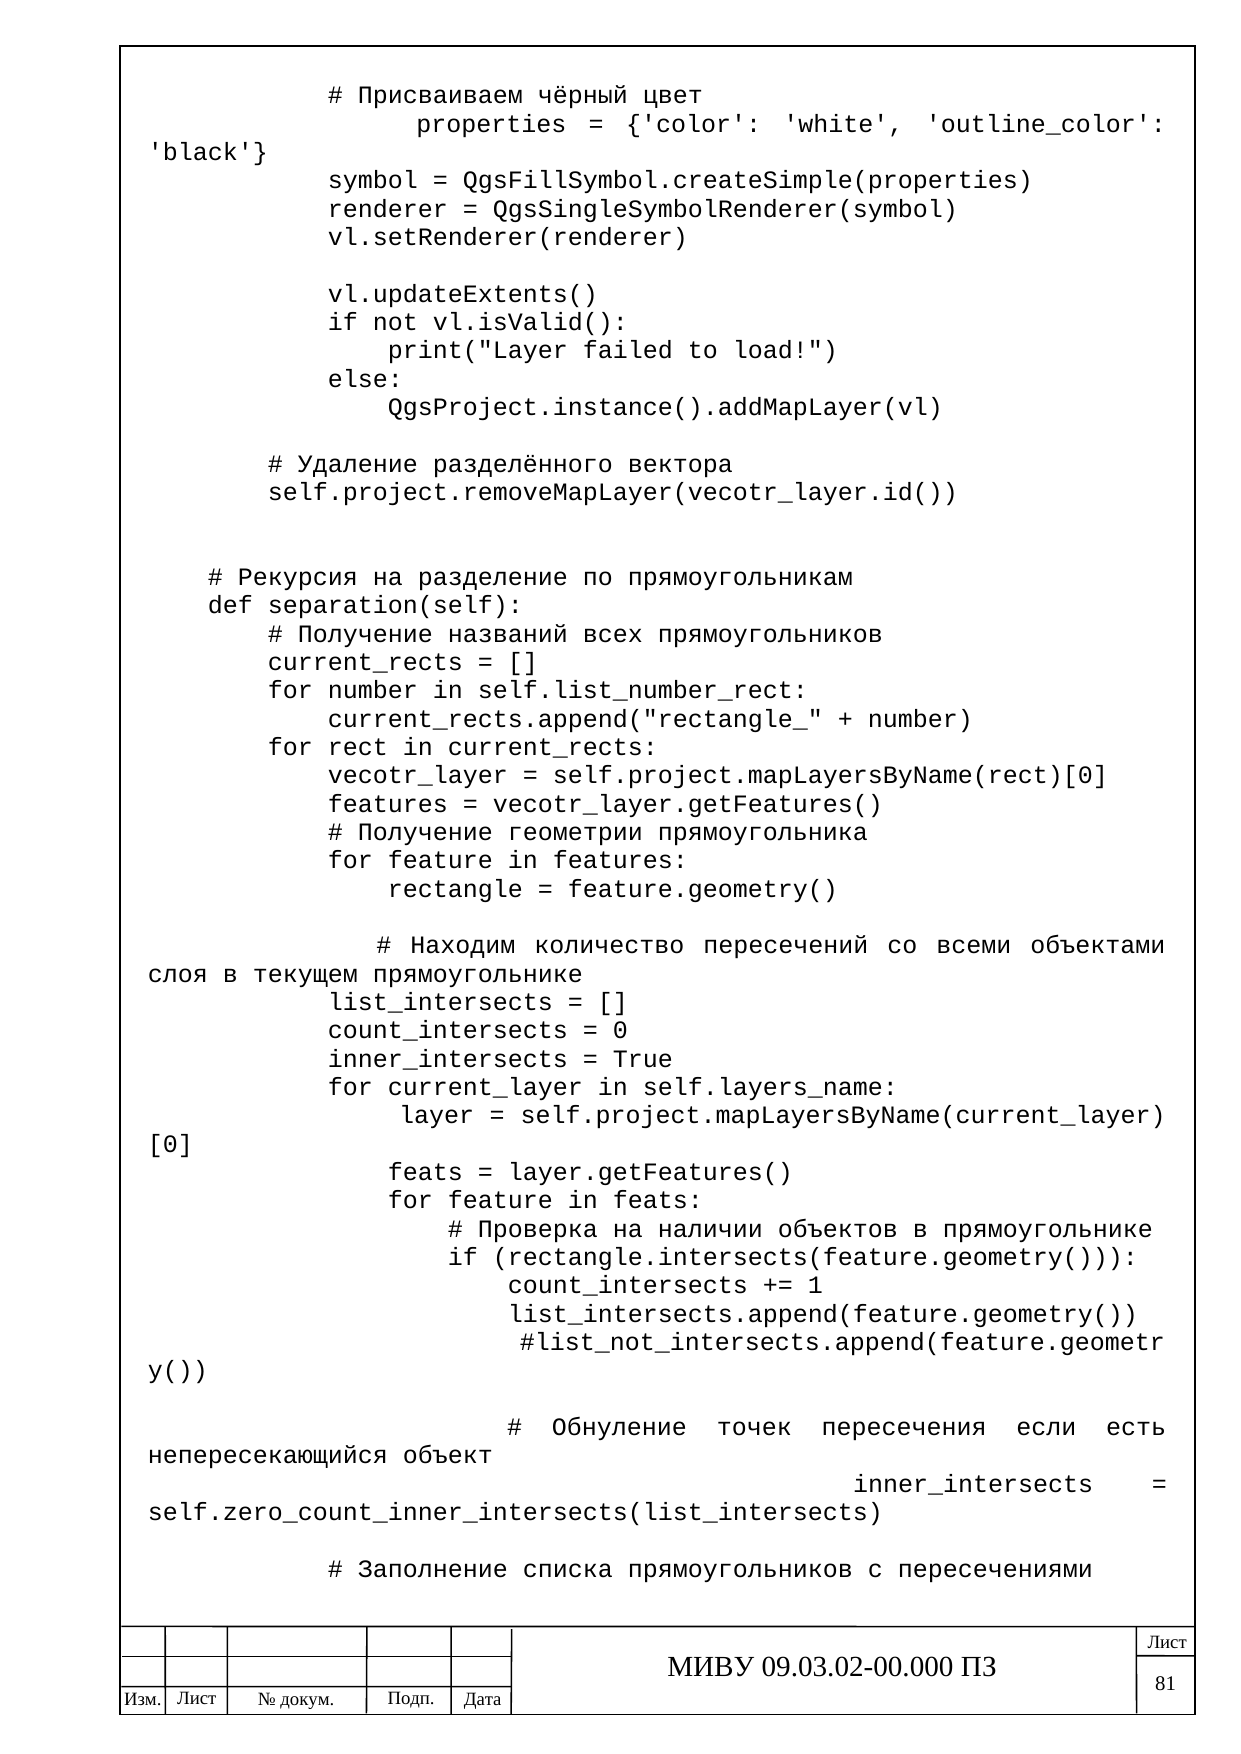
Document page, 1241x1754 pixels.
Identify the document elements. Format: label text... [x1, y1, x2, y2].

list count_intersects += 1 [148, 1273, 1167, 1301]
list # Находим количество пересечений со всеми объектами слоя в текущем прямоугольнике [148, 933, 1167, 990]
list renderer = QgsSingleSymbolRenderer(symbol) [148, 196, 1167, 225]
list # Присваиваем чёрный цвет [148, 83, 1167, 111]
list layer = self.project.mapLayersByName(current_layer)[0] [148, 1103, 1167, 1160]
list for rect in current_rects: [148, 735, 1167, 763]
list if (rectangle.intersects(feature.geometry())): [148, 1245, 1167, 1273]
list # Обнуление точек пересечения если есть непересекающийся объект [148, 1415, 1167, 1471]
list current_rects = [] [148, 650, 1167, 678]
list features = vecotr_layer.getFeatures() [148, 791, 1167, 820]
list for number in self.list_number_rect: [148, 678, 1167, 706]
list # Получение геометрии прямоугольника [148, 820, 1167, 848]
list count_intersects = 0 [148, 1018, 1167, 1046]
list print("Layer failed to load!") [148, 338, 1167, 366]
list QgsProject.instance().addMapLayer(vl) [148, 395, 1167, 423]
list feats = layer.getFeatures() [148, 1160, 1167, 1188]
list if not vl.isValid(): [148, 310, 1167, 338]
list properties = {'color': 'white', 'outline_color': 'black'} [148, 111, 1167, 168]
list # Проверка на наличии объектов в прямоугольнике [148, 1216, 1167, 1245]
list inner_intersects = True [148, 1046, 1167, 1075]
list else: [148, 366, 1167, 395]
list for feature in features: [148, 848, 1167, 876]
list for current_layer in self.layers_name: [148, 1075, 1167, 1103]
list vl.updateExtents() [148, 281, 1167, 310]
list for feature in feats: [148, 1188, 1167, 1216]
list vl.setRenderer(renderer) [148, 225, 1167, 253]
list symbol = QgsFillSymbol.createSimple(properties) [148, 168, 1167, 196]
list # Удаление разделённого вектора [148, 451, 1167, 480]
list # Заполнение списка прямоугольников с пересечениями [148, 1556, 1167, 1585]
list def separation(self): [148, 593, 1167, 621]
list list_intersects = [] [148, 990, 1167, 1018]
list rectangle = feature.geometry() [148, 876, 1167, 905]
list self.project.removeMapLayer(vecotr_layer.id()) [148, 480, 1167, 508]
list list_intersects.append(feature.geometry()) [148, 1301, 1167, 1330]
list inner_intersects = self.zero_count_inner_intersects(list_intersects) [148, 1471, 1167, 1528]
list vecotr_layer = self.project.mapLayersByName(rect)[0] [148, 763, 1167, 791]
list current_rects.append("rectangle_" + number) [148, 706, 1167, 735]
list # Получение названий всех прямоугольников [148, 621, 1167, 650]
list # Рекурсия на разделение по прямоугольникам [148, 565, 1167, 593]
list #list_not_intersects.append(feature.geometry()) [148, 1330, 1167, 1386]
